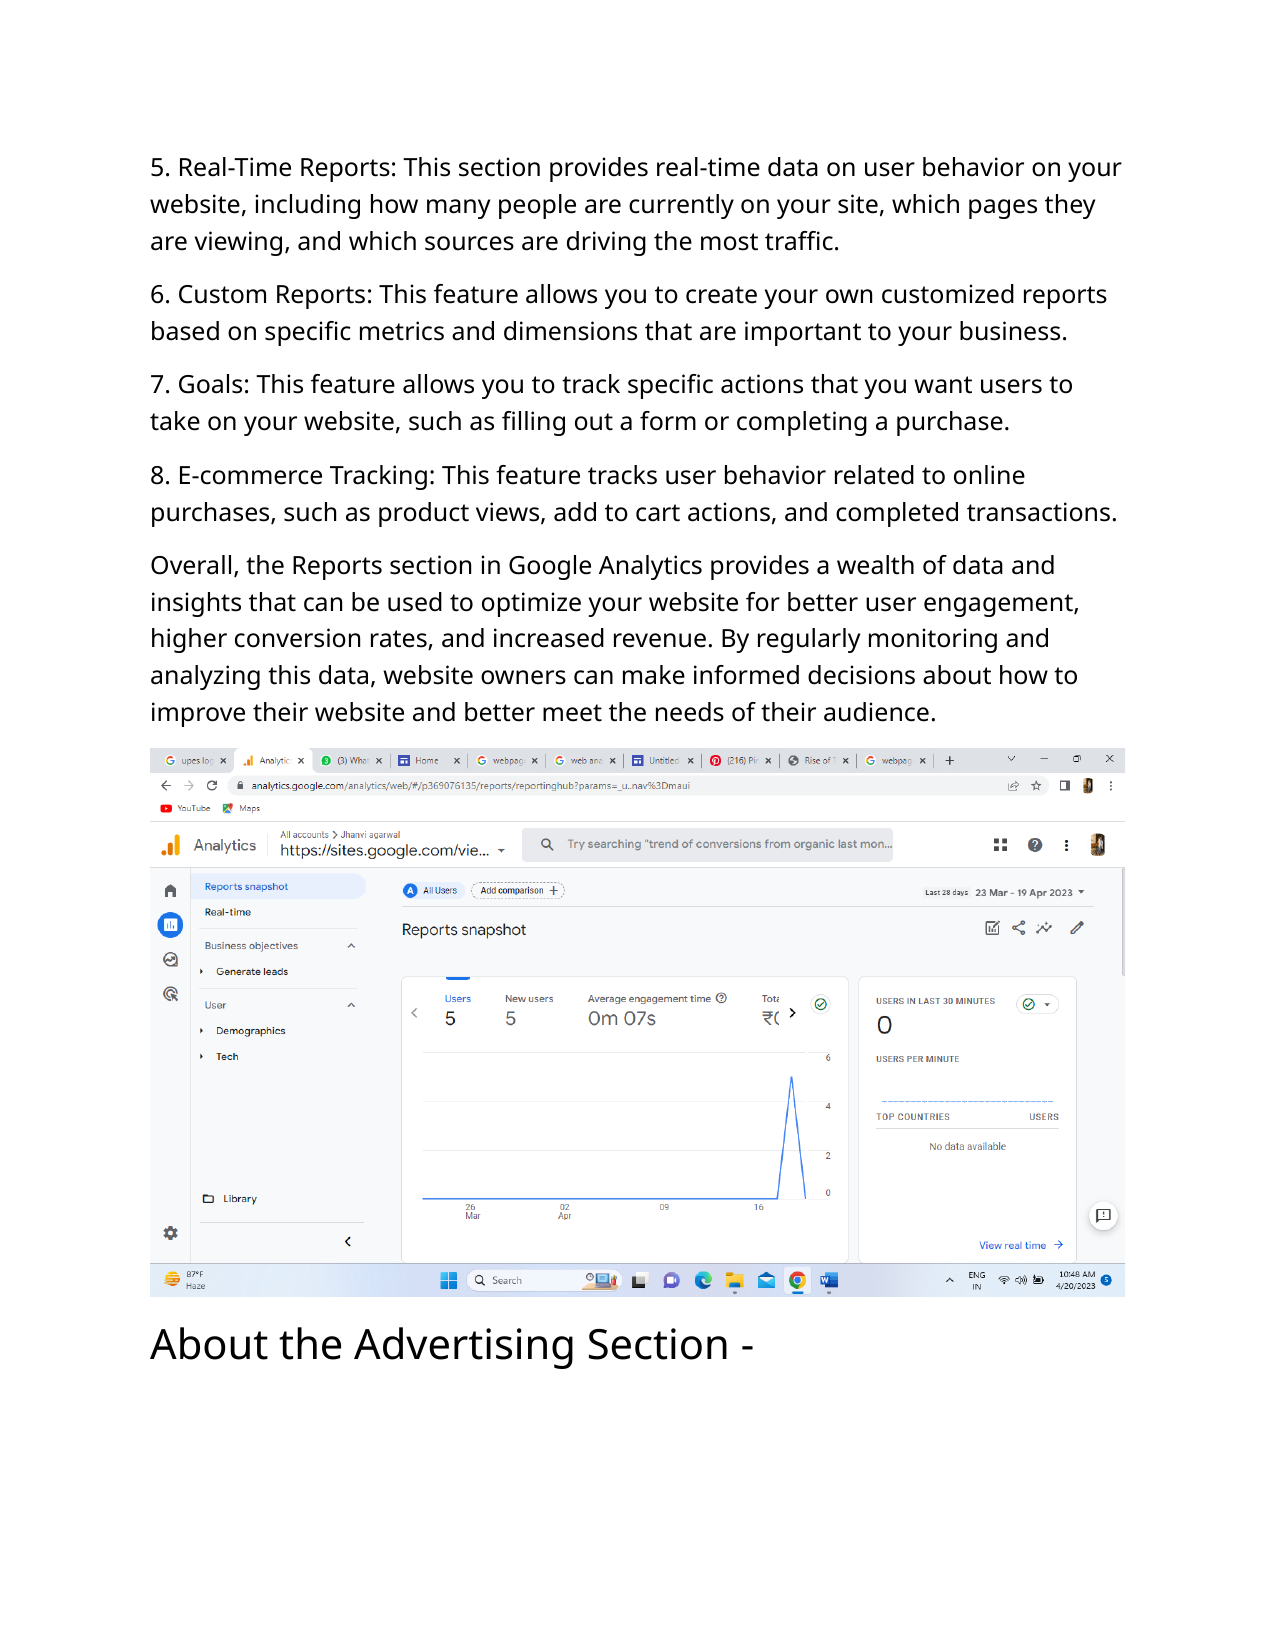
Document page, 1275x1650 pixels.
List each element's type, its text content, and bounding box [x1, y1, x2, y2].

text 8. E-commerce Tracking: This feature tracks user behavior related to online purchases, such as product views, add to cart actions, and completed transactions. [150, 457, 1125, 528]
text 5. Real-Time Reports: This section provides real-time data on user behavior on your website, including how many people are currently on your site, which pages they are viewing, and which sources are driving the most traffic. [150, 150, 1125, 258]
text 6. Custom Reports: This feature allows you to create your own customized reports based on specific metrics and dimensions that are important to your business. [150, 277, 1125, 348]
text Overall, the Reports section in Google Analytics provides a wealth of data and insights that can be used to optimize your website for better user engagement, higher conversion rates, and increased revenue. By regularly monitoring and analyzing this data, website owners can make informed decisions about how to improve their website and better meet the needs of their audience. [150, 548, 1125, 729]
picture [150, 748, 1125, 1297]
text 7. Goals: This feature allows you to track specific actions that you want users to take on your website, such as filling out a form or completing a purchase. [150, 367, 1125, 438]
text About the Advertising Section - [150, 1315, 1125, 1372]
